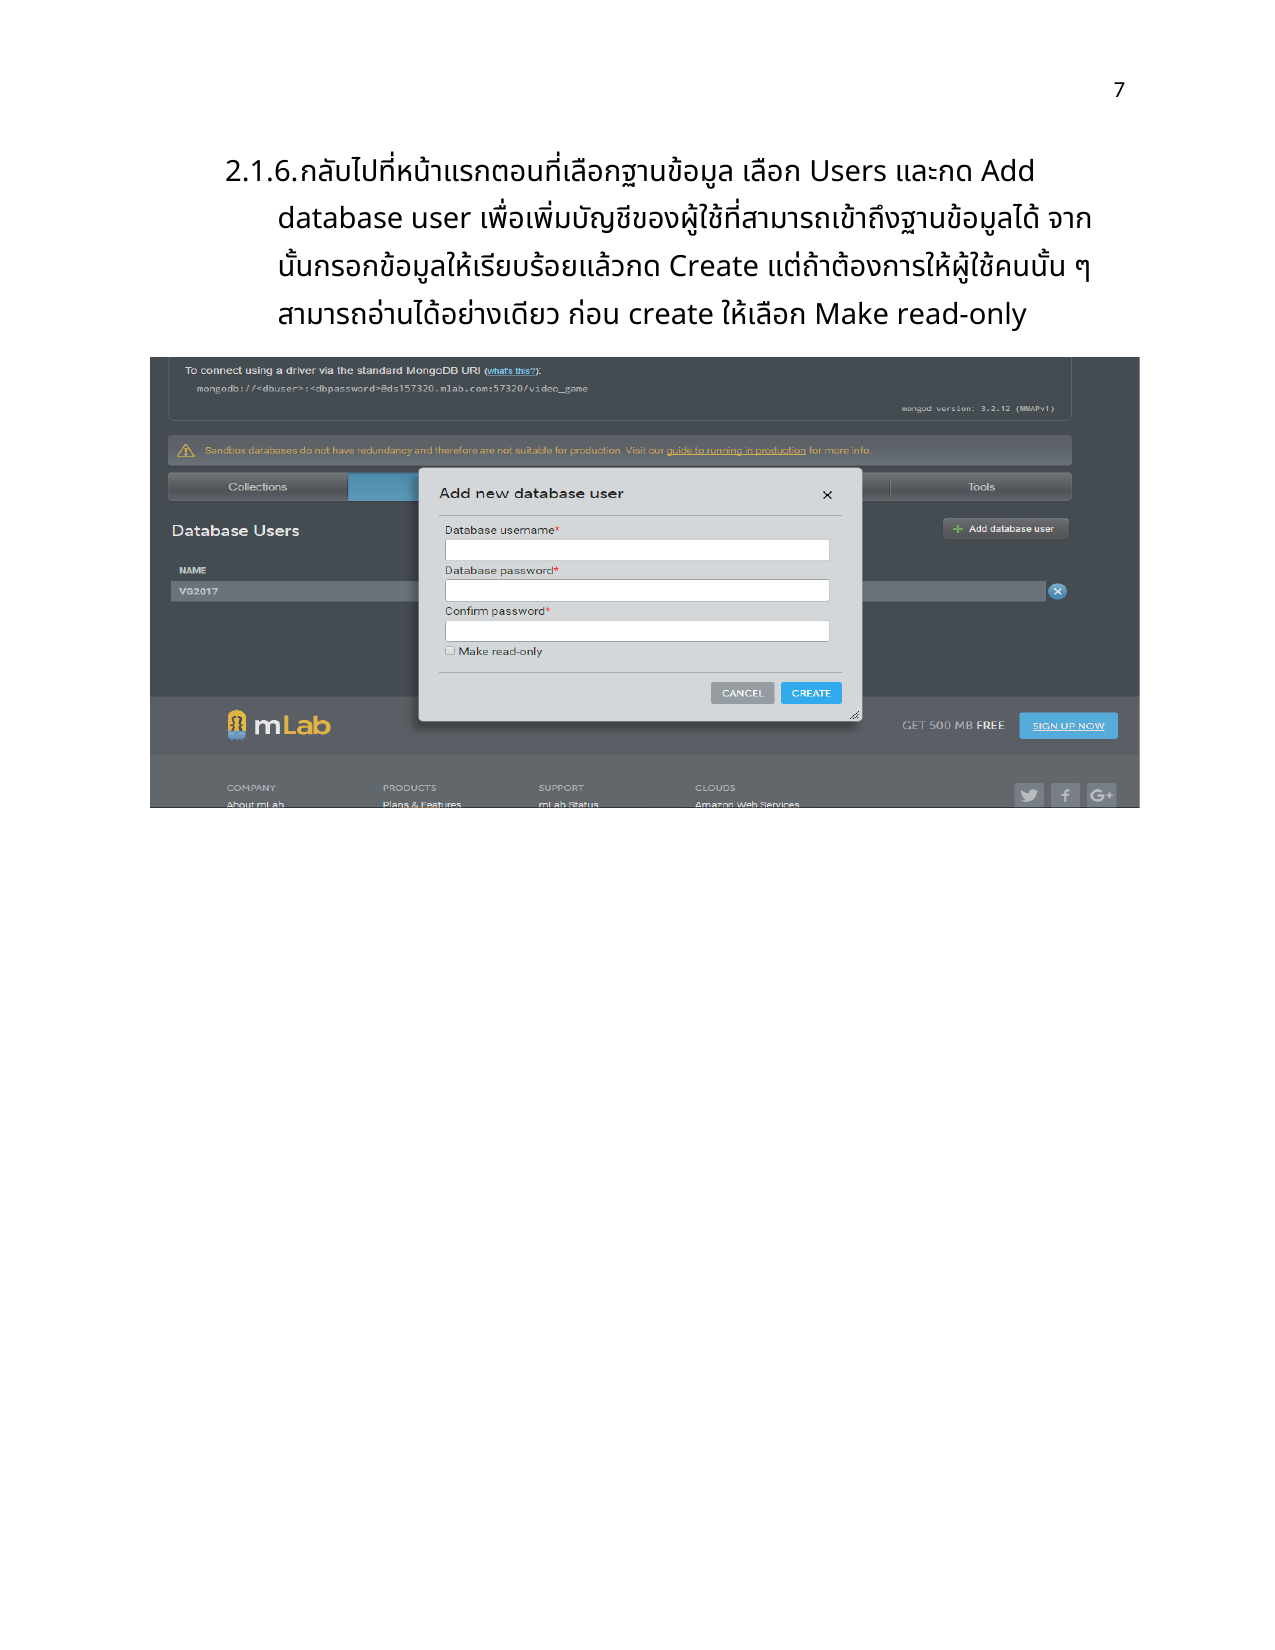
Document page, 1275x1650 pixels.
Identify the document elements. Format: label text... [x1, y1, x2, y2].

list กลับไปที่หน้าแรกตอนที่เลือกฐานข้อมูล เลือก Users และกด Add database user เพื่อเพิ่มบัญชีของผู้ใช้ที่สามารถเข้าถึงฐานข้อมูลได้ จากนั้นกรอกข้อมูลให้เรียบร้อยแล้วกด Create แต่ถ้าต้องการให้ผู้ใช้คนนั้น ๆ สามารถอ่านได้อย่างเดียว ก่อน create ให้เลือก Make read-only [225, 150, 1125, 337]
picture [150, 357, 1140, 808]
